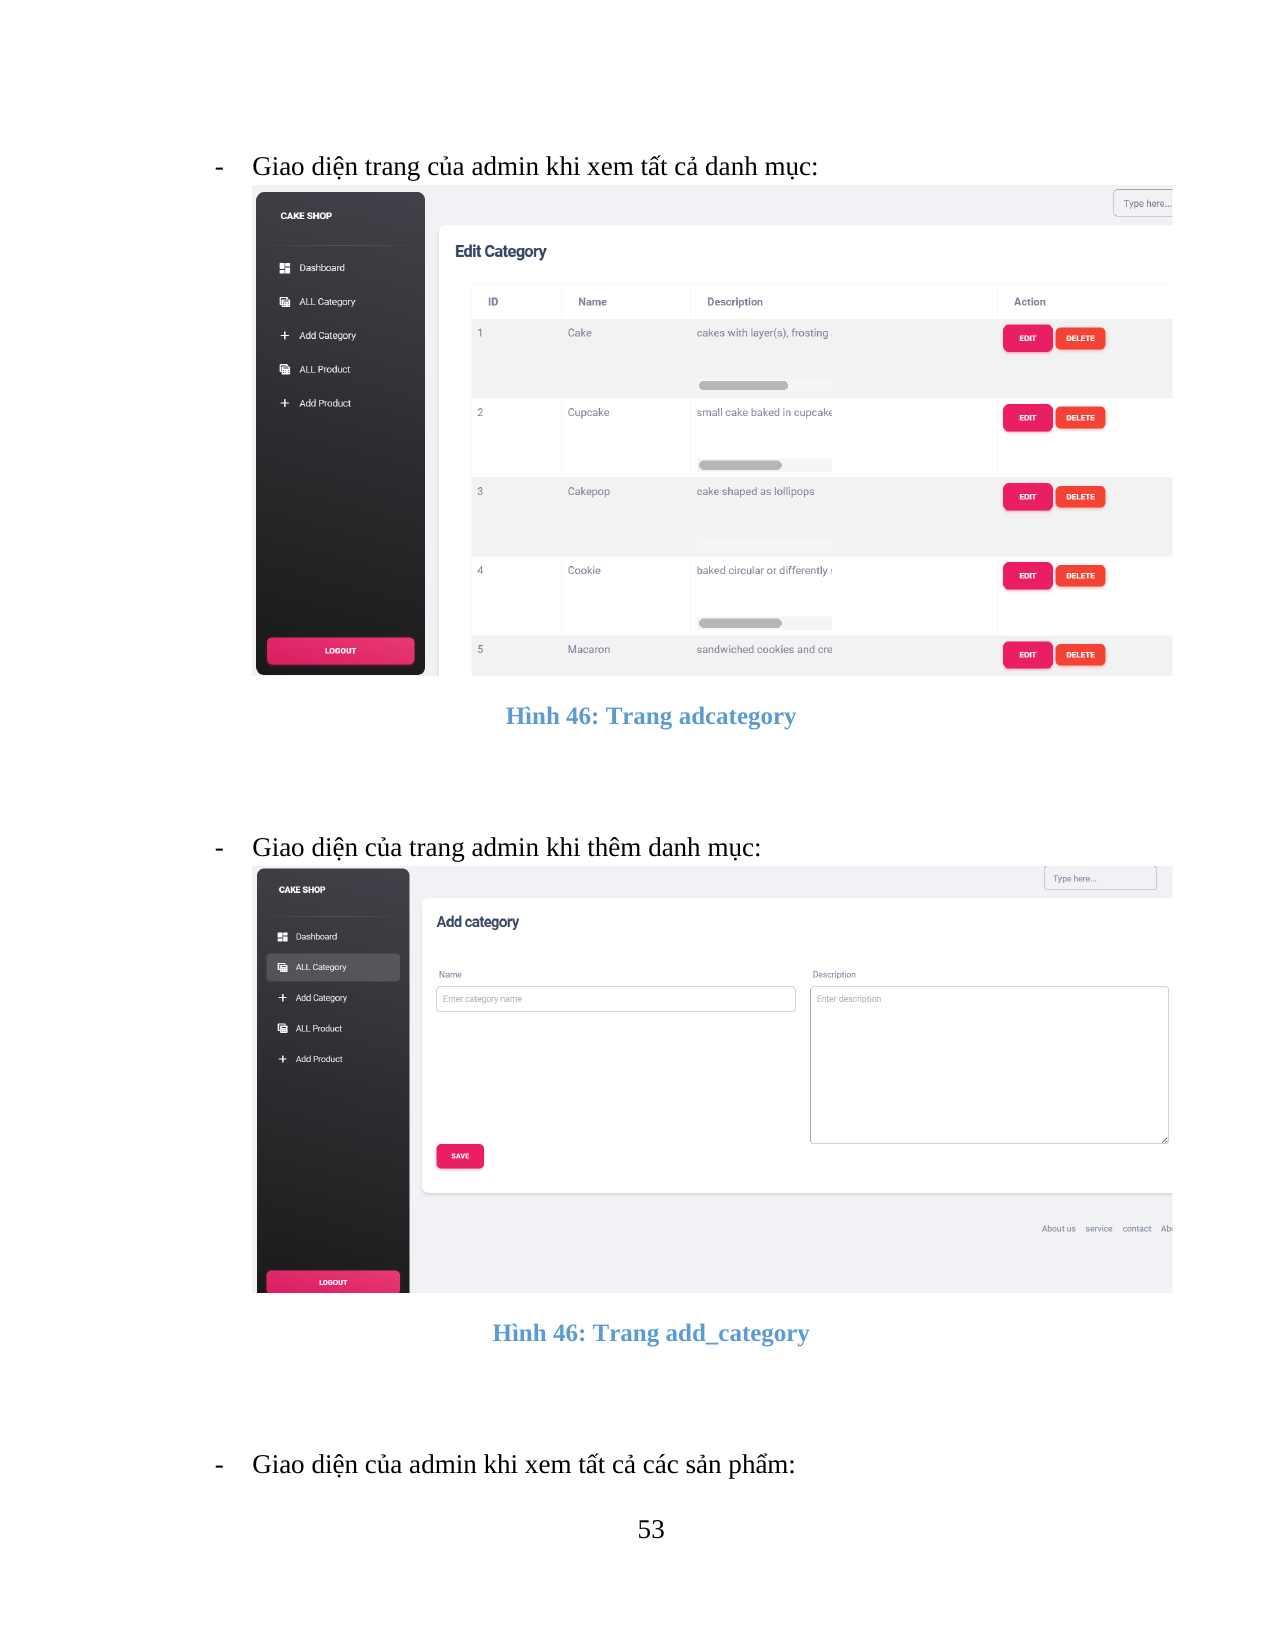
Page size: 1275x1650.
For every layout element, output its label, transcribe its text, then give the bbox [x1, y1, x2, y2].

list Giao diện của trang admin khi thêm danh mục: [214, 831, 1125, 862]
list Giao diện của admin khi xem tất cả các sản phẩm: [214, 1448, 1125, 1479]
picture [252, 185, 1173, 676]
list Giao diện trang của admin khi xem tất cả danh mục: [214, 150, 1125, 181]
text Hình 46: Trang adcategory [177, 701, 1125, 730]
text Hình 46: Trang add_category [177, 1318, 1125, 1347]
picture [252, 866, 1173, 1293]
